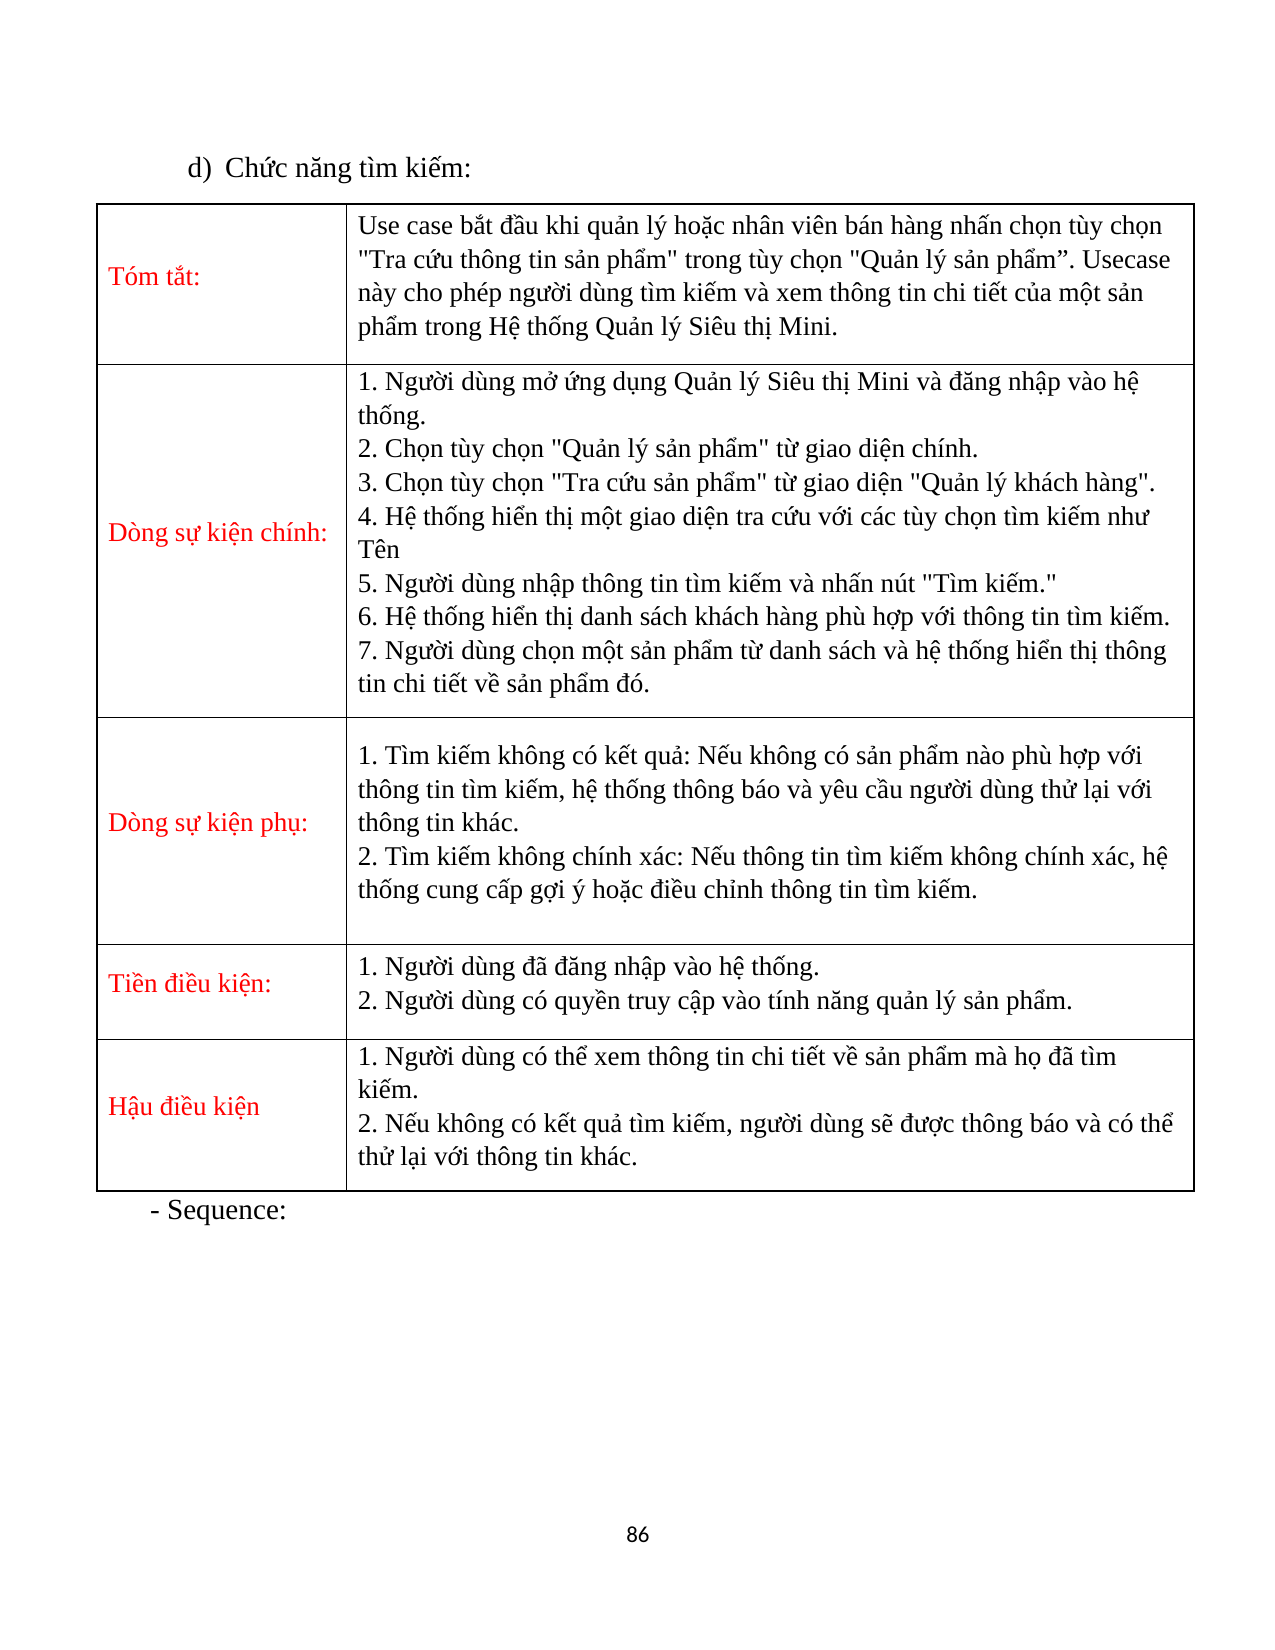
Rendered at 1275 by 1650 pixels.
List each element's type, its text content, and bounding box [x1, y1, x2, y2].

list Chức năng tìm kiếm: [187, 150, 1125, 183]
table_cell Hậu điều kiện [98, 1040, 346, 1190]
text - Sequence: [150, 1192, 1125, 1226]
table_header Tóm tắt: [98, 205, 346, 364]
table_cell 1. Người dùng đã đăng nhập vào hệ thống. 2. Người dùng có quyền truy cập vào tính năng quản lý sản phẩm. [347, 945, 1193, 1039]
table_cell Dòng sự kiện phụ: [98, 718, 346, 944]
table_cell 1. Người dùng có thể xem thông tin chi tiết về sản phẩm mà họ đã tìm kiếm. 2. Nếu không có kết quả tìm kiếm, người dùng sẽ được thông báo và có thể thử lại với thông tin khác. [347, 1040, 1193, 1190]
table_header Use case bắt đầu khi quản lý hoặc nhân viên bán hàng nhấn chọn tùy chọn "Tra cứu thông tin sản phẩm" trong tùy chọn "Quản lý sản phẩm”. Usecase này cho phép người dùng tìm kiếm và xem thông tin chi tiết của một sản phẩm trong Hệ thống Quản lý Siêu thị Mini. [347, 205, 1193, 364]
table_cell 1. Người dùng mở ứng dụng Quản lý Siêu thị Mini và đăng nhập vào hệ thống. 2. Chọn tùy chọn "Quản lý sản phẩm" từ giao diện chính. 3. Chọn tùy chọn "Tra cứu sản phẩm" từ giao diện "Quản lý khách hàng". 4. Hệ thống hiển thị một giao diện tra cứu với các tùy chọn tìm kiếm như Tên 5. Người dùng nhập thông tin tìm kiếm và nhấn nút "Tìm kiếm." 6. Hệ thống hiển thị danh sách khách hàng phù hợp với thông tin tìm kiếm. 7. Người dùng chọn một sản phẩm từ danh sách và hệ thống hiển thị thông tin chi tiết về sản phẩm đó. [347, 365, 1193, 717]
table_cell Dòng sự kiện chính: [98, 365, 346, 717]
table_cell Tiền điều kiện: [98, 945, 346, 1039]
table_cell 1. Tìm kiếm không có kết quả: Nếu không có sản phẩm nào phù hợp với thông tin tìm kiếm, hệ thống thông báo và yêu cầu người dùng thử lại với thông tin khác. 2. Tìm kiếm không chính xác: Nếu thông tin tìm kiếm không chính xác, hệ thống cung cấp gợi ý hoặc điều chỉnh thông tin tìm kiếm. [347, 718, 1193, 944]
